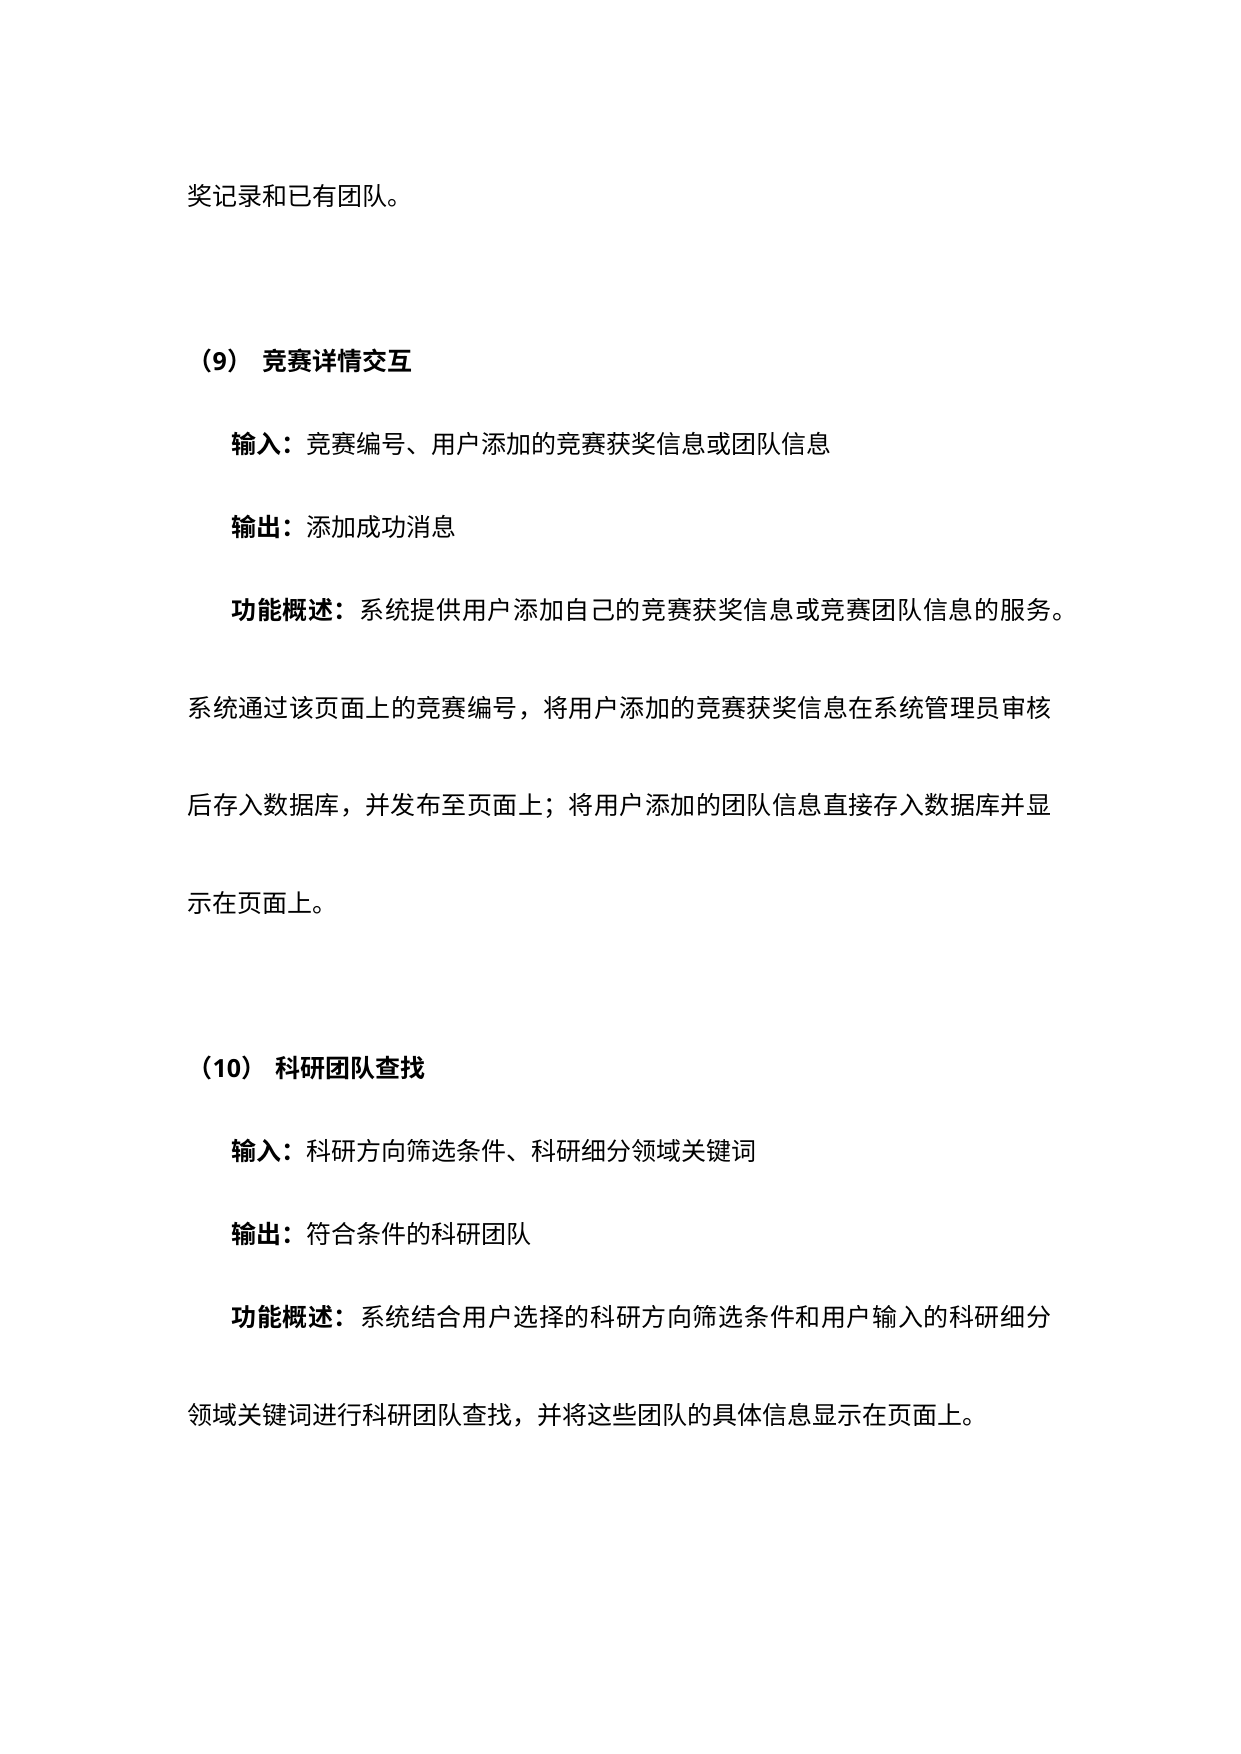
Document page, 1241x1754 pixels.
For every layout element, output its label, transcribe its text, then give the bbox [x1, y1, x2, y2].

text 功能概述：系统提供用户添加自己的竞赛获奖信息或竞赛团队信息的服务。系统通过该页面上的竞赛编号，将用户添加的竞赛获奖信息在系统管理员审核后存入数据库，并发布至页面上；将用户添加的团队信息直接存入数据库并显示在页面上。 [187, 576, 1053, 934]
list 竞赛详情交互 [187, 327, 1053, 392]
text 输入：科研方向筛选条件、科研细分领域关键词 [187, 1117, 1053, 1182]
text 输出：符合条件的科研团队 [187, 1200, 1053, 1265]
text 输入：竞赛编号、用户添加的竞赛获奖信息或团队信息 [187, 410, 1053, 475]
text 功能概述：系统结合用户选择的科研方向筛选条件和用户输入的科研细分领域关键词进行科研团队查找，并将这些团队的具体信息显示在页面上。 [187, 1283, 1053, 1446]
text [187, 162, 1053, 227]
list 科研团队查找 [187, 1034, 1053, 1099]
text 输出：添加成功消息 [187, 493, 1053, 558]
